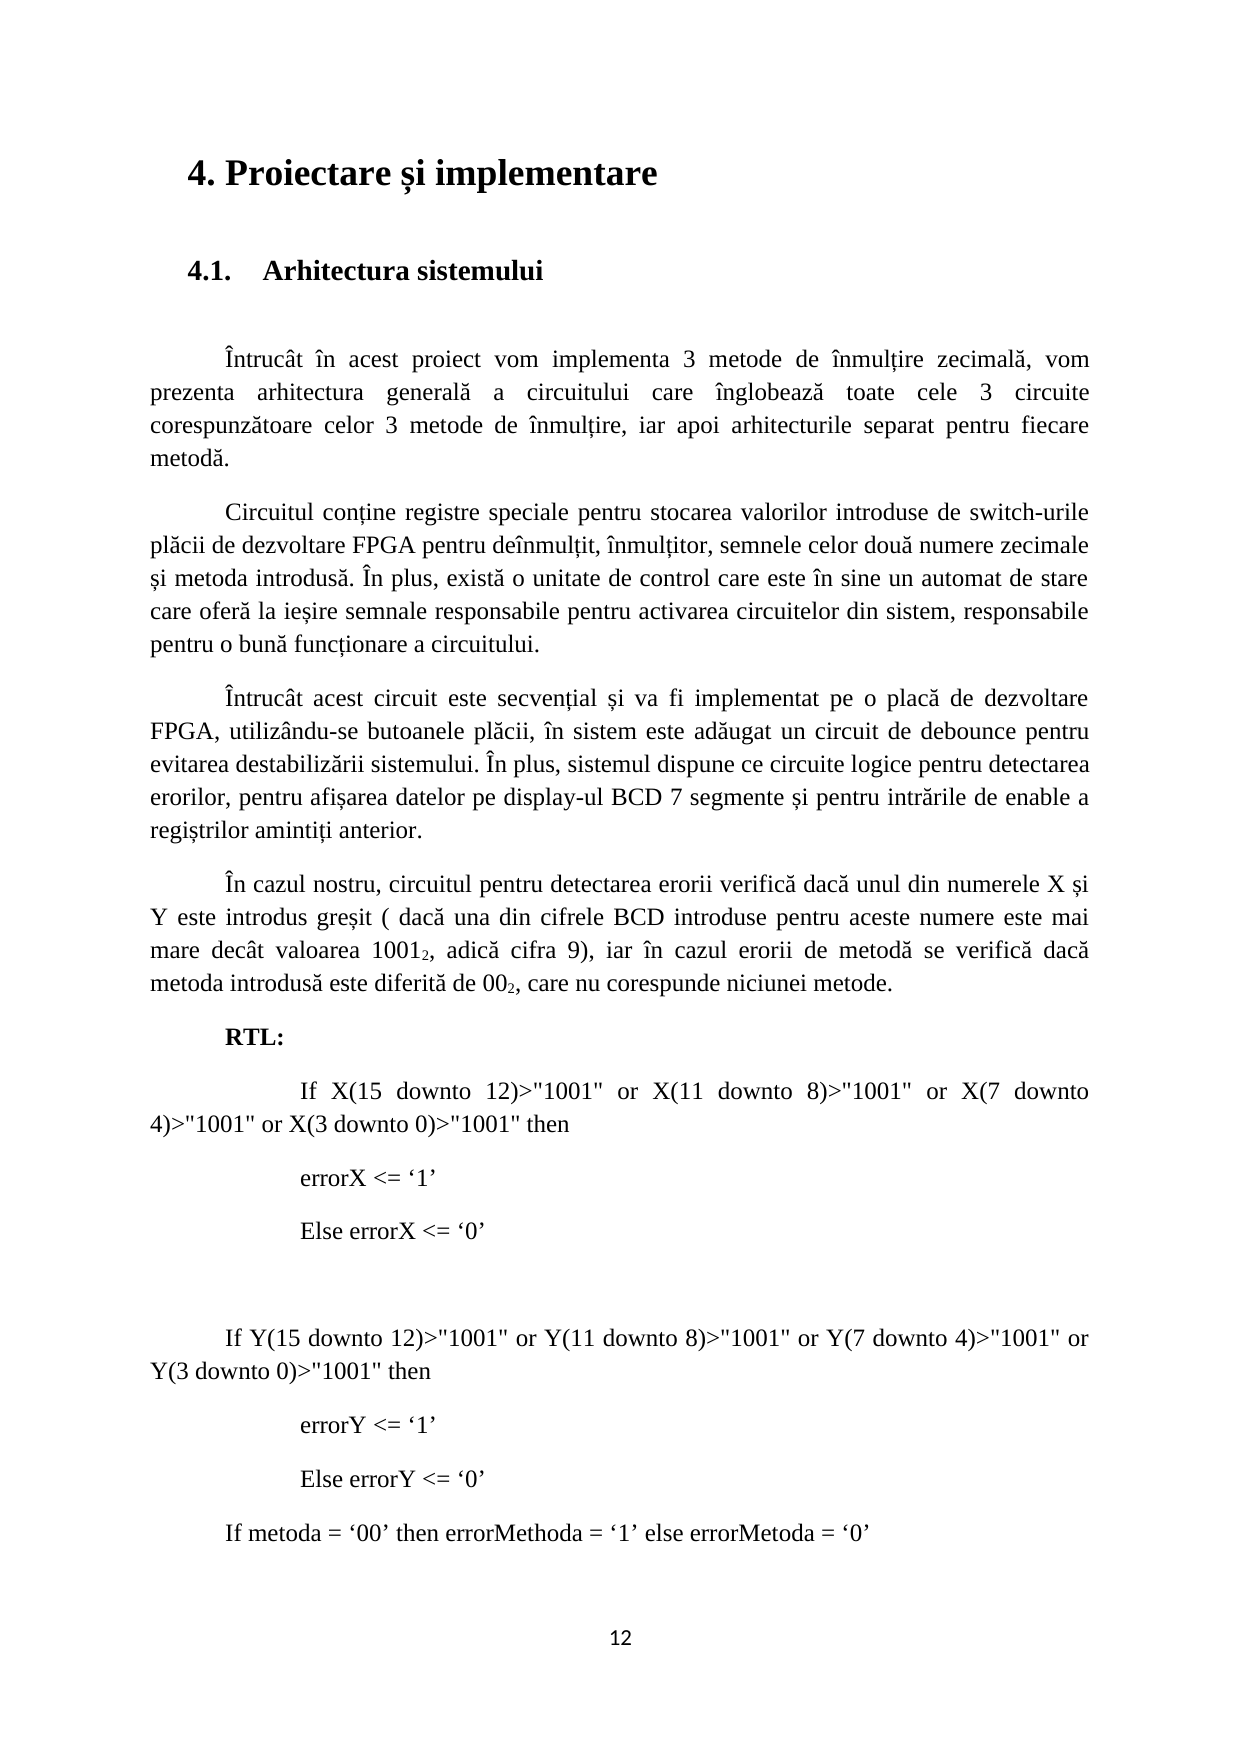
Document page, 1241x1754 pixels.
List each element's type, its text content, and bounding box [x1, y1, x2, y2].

text Întrucât în acest proiect vom implementa 3 metode de înmulțire zecimală, vom prezenta arhitectura generală a circuitului care înglobează toate cele 3 circuite corespunzătoare celor 3 metode de înmulțire, iar apoi arhitecturile separat pentru fiecare metodă. [150, 344, 1090, 472]
text În cazul nostru, circuitul pentru detectarea erorii verifică dacă unul din numerele X și Y este introdus greșit ( dacă una din cifrele BCD introduse pentru aceste numere este mai mare decât valoarea 10012, adică cifra 9), iar în cazul erorii de metodă se verifică dacă metoda introdusă este diferită de 002, care nu corespunde niciunei metode. [150, 869, 1090, 997]
text Else errorY <= ‘0’ [150, 1464, 1090, 1493]
text Întrucât acest circuit este secvențial și va fi implementat pe o placă de dezvoltare FPGA, utilizându-se butoanele plăcii, în sistem este adăugat un circuit de debounce pentru evitarea destabilizării sistemului. În plus, sistemul dispune ce circuite logice pentru detectarea erorilor, pentru afișarea datelor pe display-ul BCD 7 segmente și pentru intrările de enable a regiștrilor amintiți anterior. [150, 683, 1090, 844]
text Else errorX <= ‘0’ [150, 1216, 1090, 1245]
text If Y(15 downto 12)>"1001" or Y(11 downto 8)>"1001" or Y(7 downto 4)>"1001" or Y(3 downto 0)>"1001" then [150, 1323, 1090, 1385]
text Circuitul conține registre speciale pentru stocarea valorilor introduse de switch-urile plăcii de dezvoltare FPGA pentru deînmulțit, înmulțitor, semnele celor două numere zecimale și metoda introdusă. În plus, există o unitate de control care este în sine un automat de stare care oferă la ieșire semnale responsabile pentru activarea circuitelor din sistem, responsabile pentru o bună funcționare a circuitului. [150, 497, 1090, 658]
text If metoda = ‘00’ then errorMethoda = ‘1’ else errorMetoda = ‘0’ [150, 1518, 1090, 1547]
text errorY <= ‘1’ [150, 1410, 1090, 1439]
text errorX <= ‘1’ [150, 1163, 1090, 1191]
text If X(15 downto 12)>"1001" or X(11 downto 8)>"1001" or X(7 downto 4)>"1001" or X(3 downto 0)>"1001" then [150, 1076, 1090, 1137]
text RTL: [150, 1022, 1090, 1051]
subtitle Arhitectura sistemului [187, 253, 1090, 286]
subtitle Proiectare și implementare [187, 150, 1090, 193]
